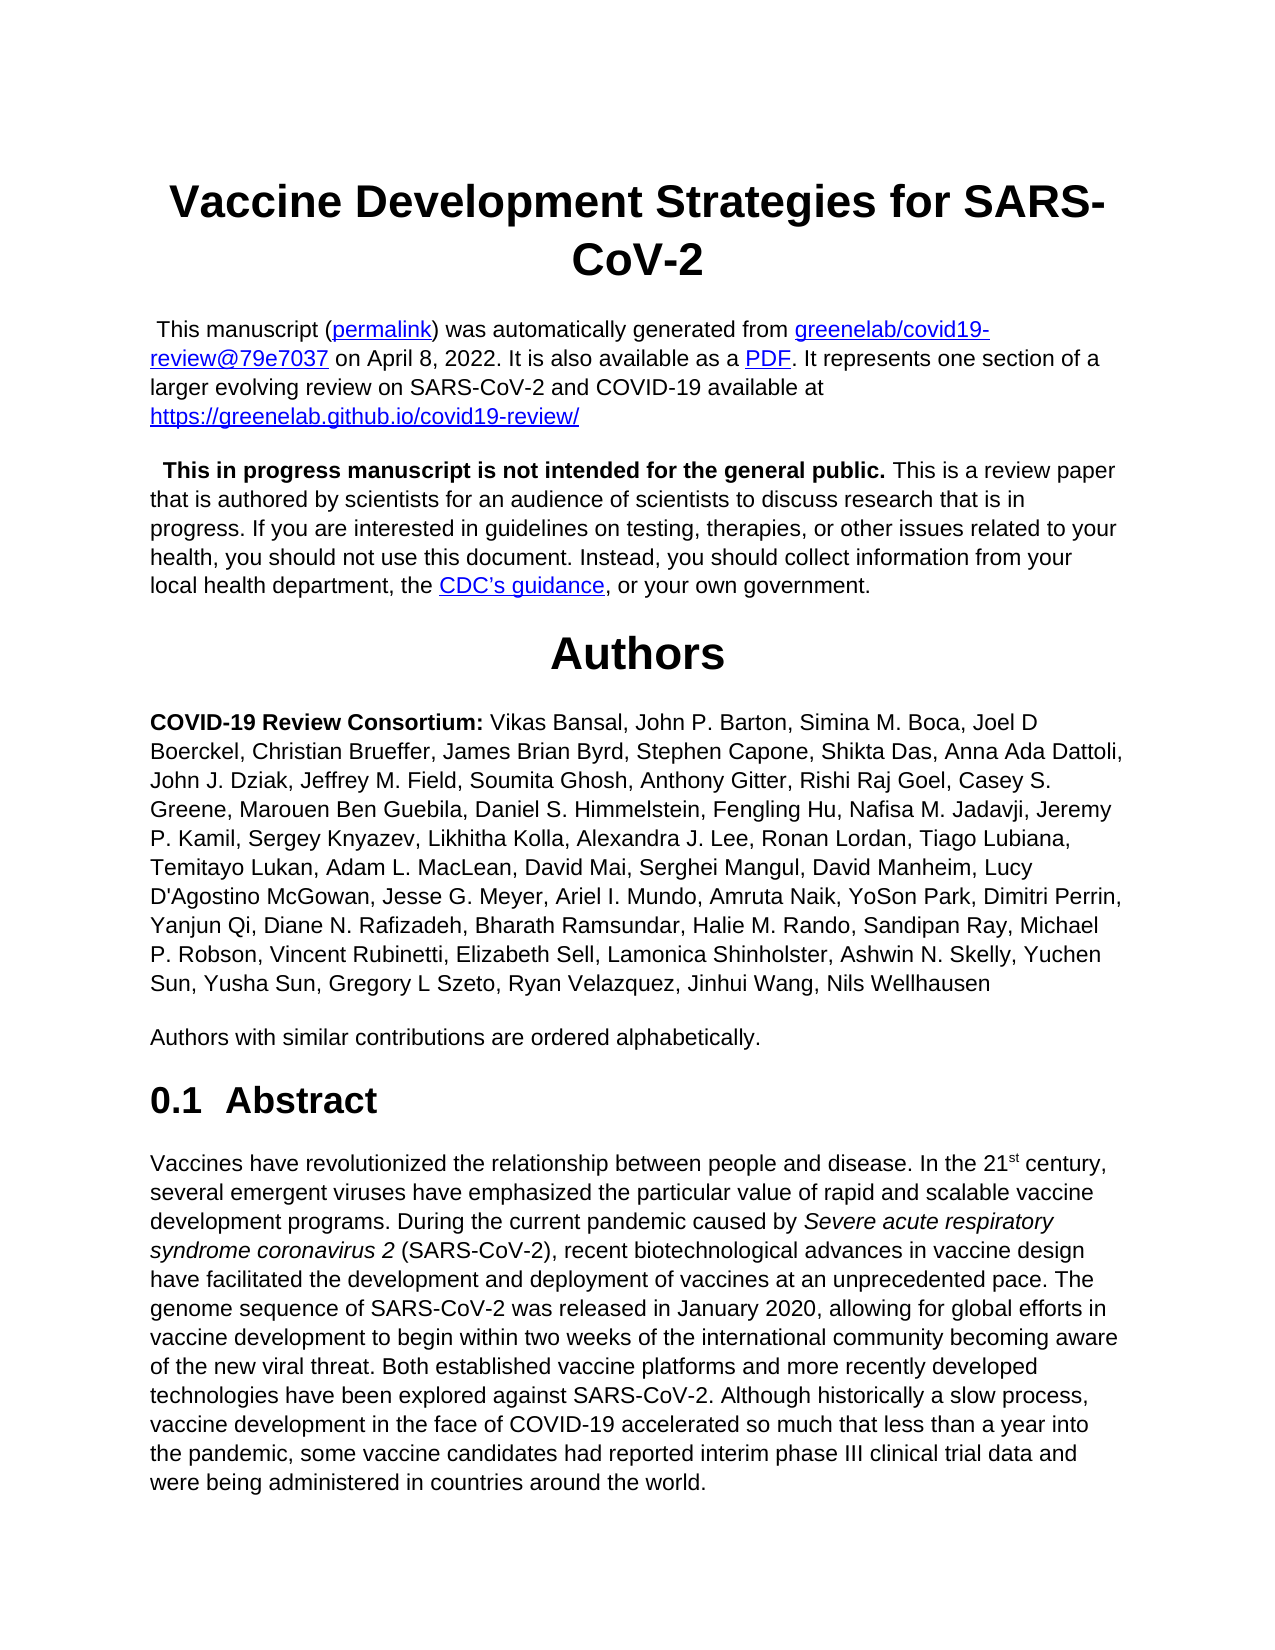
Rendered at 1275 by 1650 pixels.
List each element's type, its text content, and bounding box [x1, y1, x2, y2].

text This in progress manuscript is not intended for the general public. This is a review paper that is authored by scientists for an audience of scientists to discuss research that is in progress. If you are interested in guidelines on testing, therapies, or other issues related to your health, you should not use this document. Instead, you should collect information from your local health department, the CDC’s guidance, or your own government. [150, 457, 1125, 599]
text COVID-19 Review Consortium: Vikas Bansal, John P. Barton, Simina M. Boca, Joel D Boerckel, Christian Brueffer, James Brian Byrd, Stephen Capone, Shikta Das, Anna Ada Dattoli, John J. Dziak, Jeffrey M. Field, Soumita Ghosh, Anthony Gitter, Rishi Raj Goel, Casey S. Greene, Marouen Ben Guebila, Daniel S. Himmelstein, Fengling Hu, Nafisa M. Jadavji, Jeremy P. Kamil, Sergey Knyazev, Likhitha Kolla, Alexandra J. Lee, Ronan Lordan, Tiago Lubiana, Temitayo Lukan, Adam L. MacLean, David Mai, Serghei Mangul, David Manheim, Lucy D'Agostino McGowan, Jesse G. Meyer, Ariel I. Mundo, Amruta Naik, YoSon Park, Dimitri Perrin, Yanjun Qi, Diane N. Rafizadeh, Bharath Ramsundar, Halie M. Rando, Sandipan Ray, Michael P. Robson, Vincent Rubinetti, Elizabeth Sell, Lamonica Shinholster, Ashwin N. Skelly, Yuchen Sun, Yusha Sun, Gregory L Szeto, Ryan Velazquez, Jinhui Wang, Nils Wellhausen [150, 709, 1125, 996]
subtitle 0.1 Abstract [150, 1078, 1125, 1121]
subtitle Authors [150, 626, 1125, 679]
text Authors with similar contributions are ordered alphabetically. [150, 1024, 1125, 1050]
text This manuscript (permalink) was automatically generated from greenelab/covid19-review@79e7037 on April 8, 2022. It is also available as a PDF. It represents one section of a larger evolving review on SARS-CoV-2 and COVID-19 available at https://greenelab.github.io/covid19-review/ [150, 316, 1125, 429]
title Vaccine Development Strategies for SARS-CoV-2 [150, 175, 1125, 286]
text Vaccines have revolutionized the relationship between people and disease. In the 21st century, several emergent viruses have emphasized the particular value of rapid and scalable vaccine development programs. During the current pandemic caused by Severe acute respiratory syndrome coronavirus 2 (SARS-CoV-2), recent biotechnological advances in vaccine design have facilitated the development and deployment of vaccines at an unprecedented pace. The genome sequence of SARS-CoV-2 was released in January 2020, allowing for global efforts in vaccine development to begin within two weeks of the international community becoming aware of the new viral threat. Both established vaccine platforms and more recently developed technologies have been explored against SARS-CoV-2. Although historically a slow process, vaccine development in the face of COVID-19 accelerated so much that less than a year into the pandemic, some vaccine candidates had reported interim phase III clinical trial data and were being administered in countries around the world. [150, 1150, 1125, 1495]
